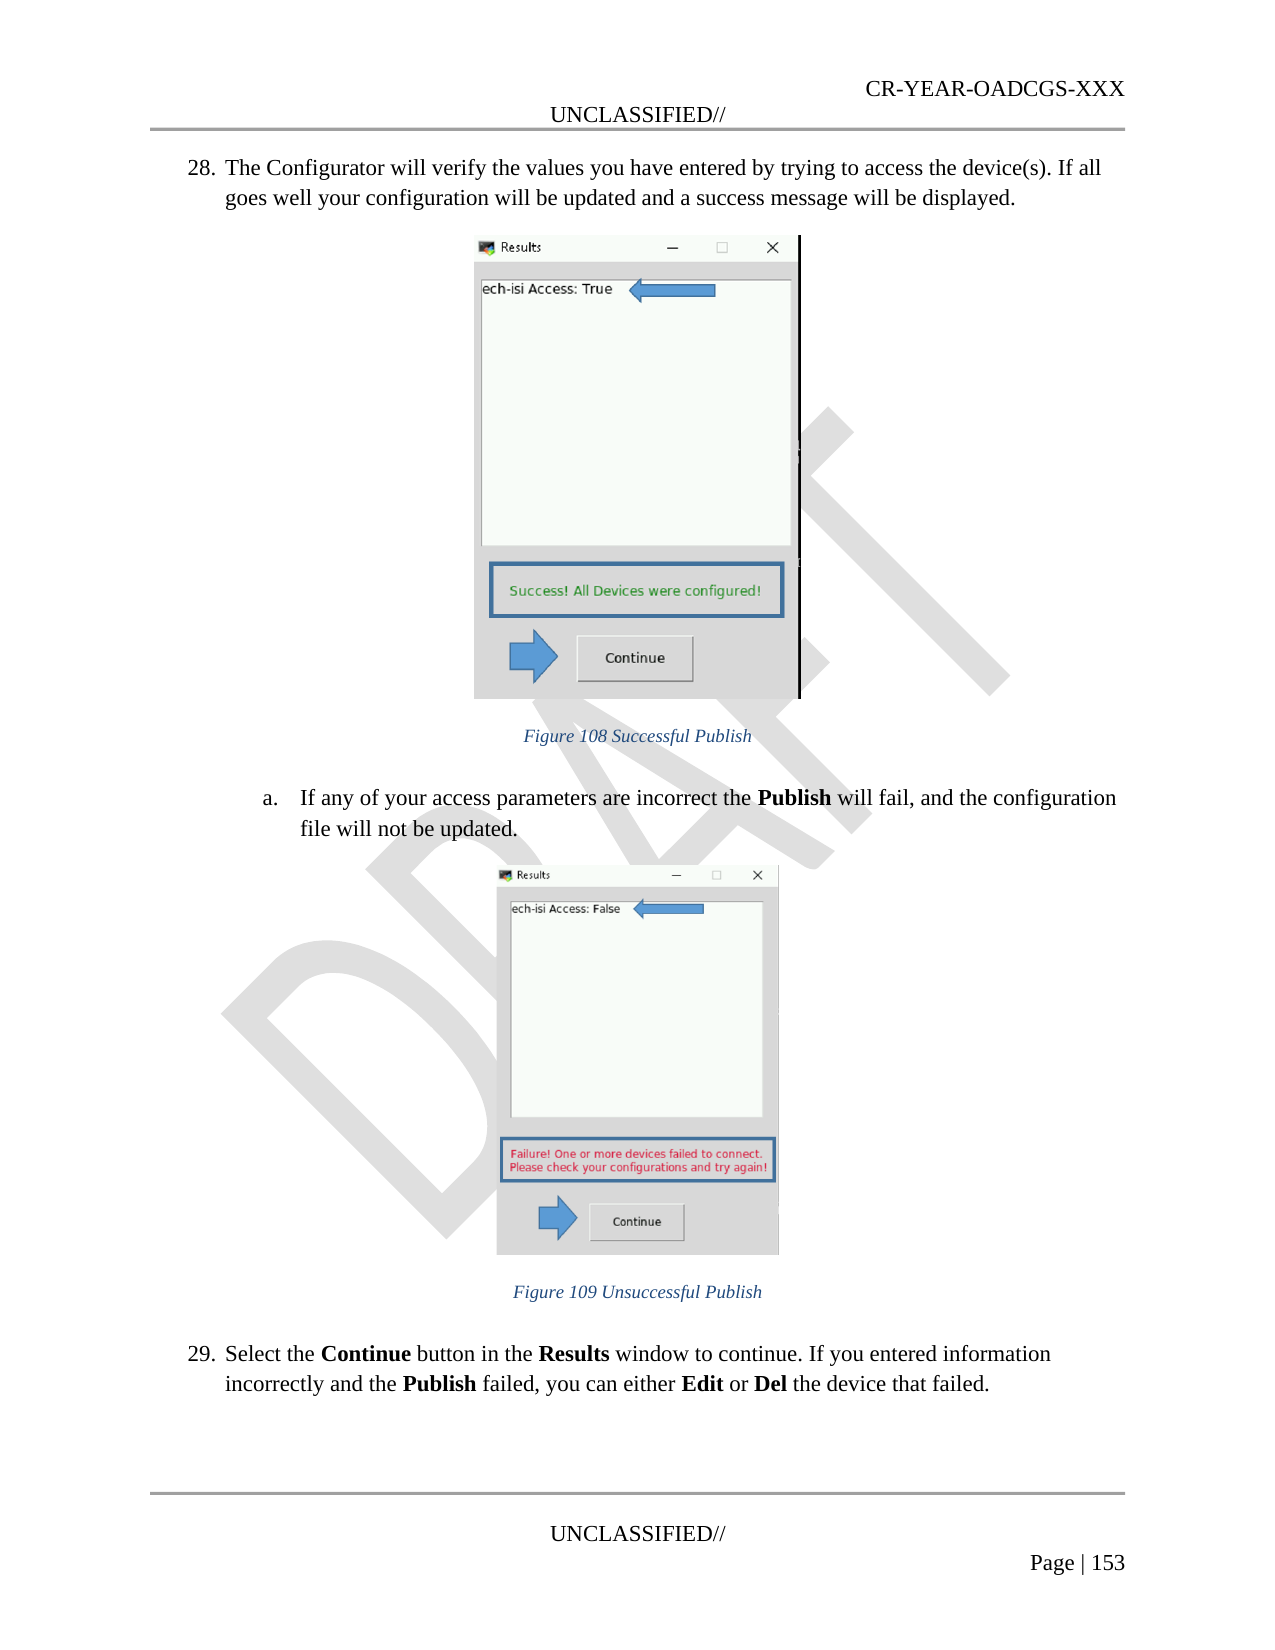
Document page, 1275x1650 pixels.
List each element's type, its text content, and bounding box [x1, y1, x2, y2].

picture [474, 235, 801, 699]
picture [496, 865, 779, 1255]
list If any of your access parameters are incorrect the Publish will fail, and the configuration file will not be updated. [262, 784, 1125, 841]
list The Configurator will verify the values you have entered by trying to access the device(s). If all goes well your configuration will be updated and a success message will be displayed. [187, 154, 1125, 211]
list Select the Continue button in the Results window to continue. If you entered information incorrectly and the Publish failed, you can either Edit or Del the device that failed. [187, 1340, 1125, 1397]
